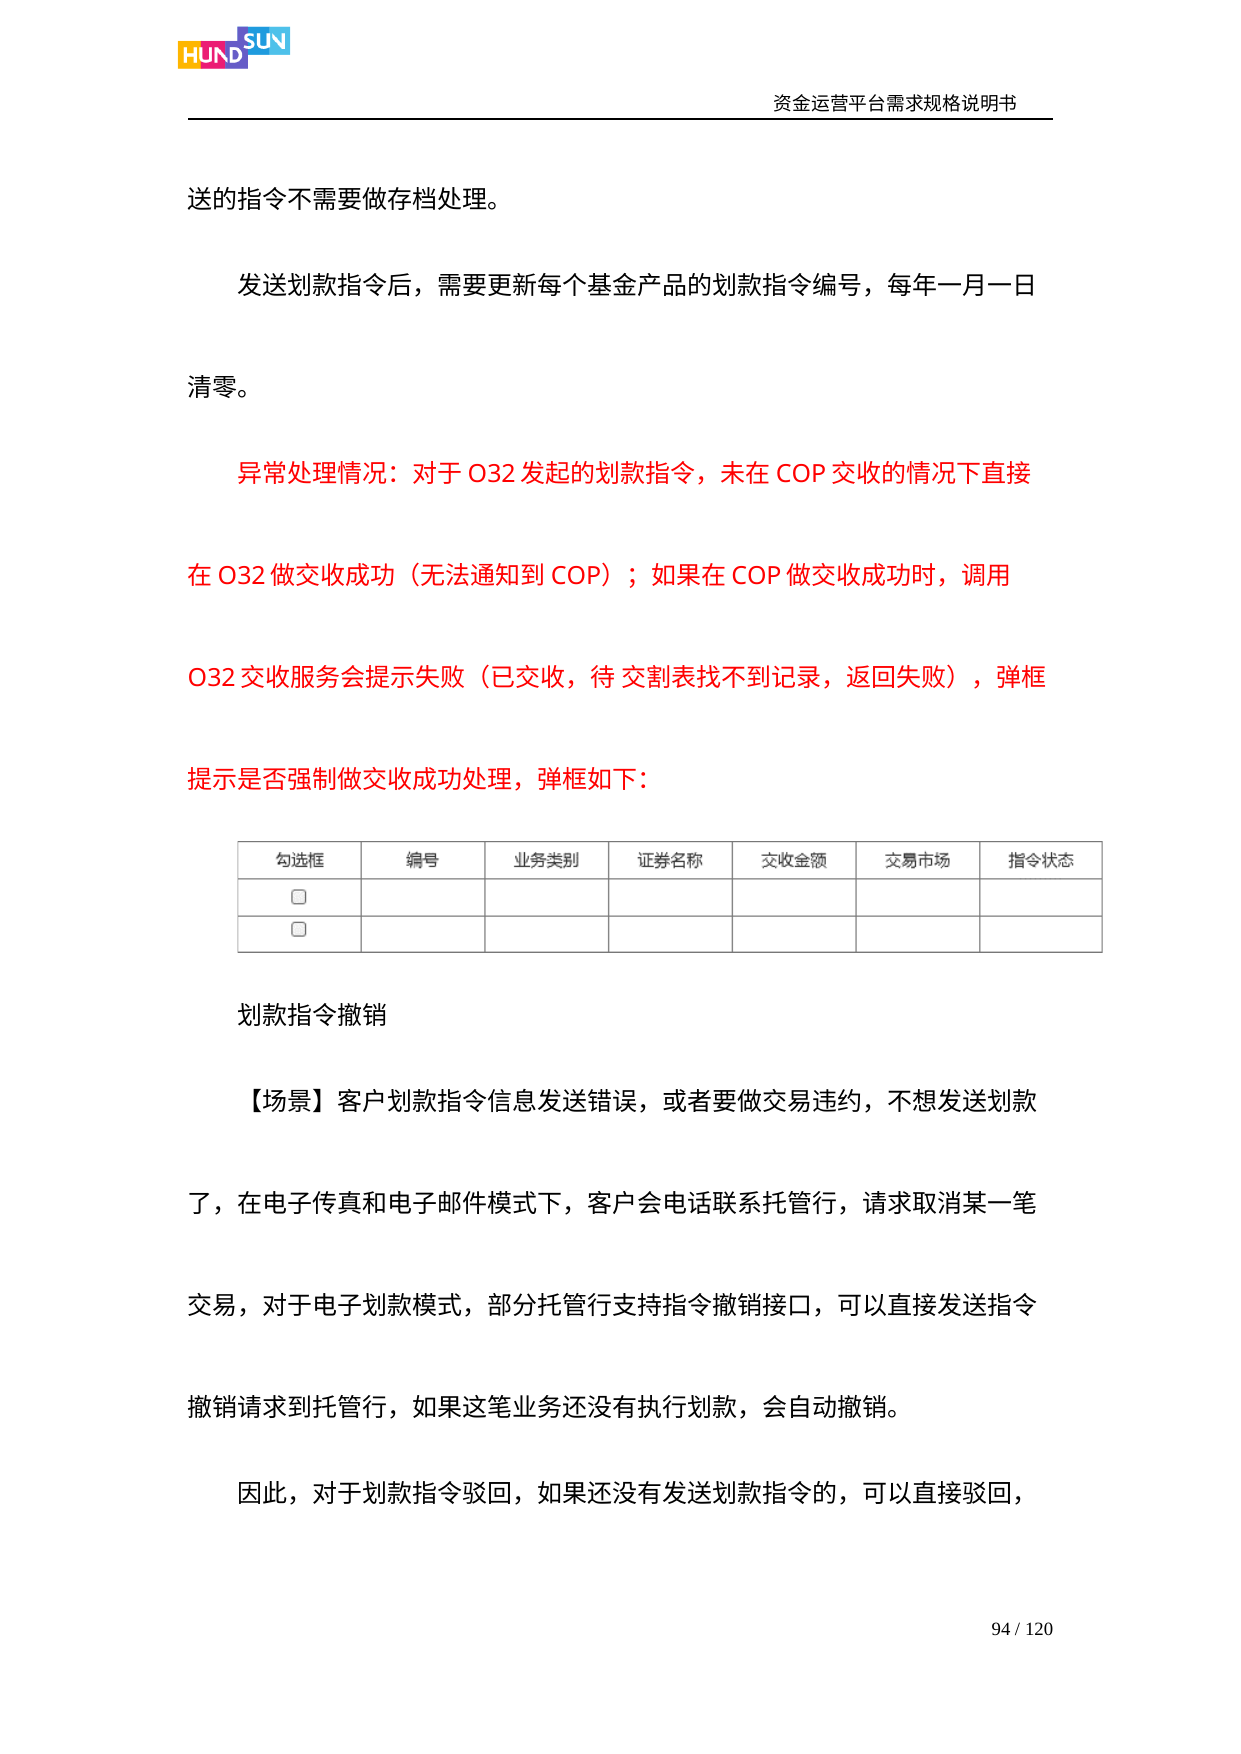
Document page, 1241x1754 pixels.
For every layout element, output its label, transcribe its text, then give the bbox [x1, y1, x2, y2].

text 发送划款指令后，需要更新每个基金产品的划款指令编号，每年一月一日清零。 [187, 250, 1053, 420]
picture [177, 26, 291, 69]
text 异常处理情况：对于O32发起的划款指令，未在COP交收的情况下直接在O32做交收成功（无法通知到COP）；如果在COP做交收成功时，调用O32交收服务会提示失败（已交收，待 交割表找不到记录，返回失败），弹框提示是否强制做交收成功处理，弹框如下： [187, 438, 1053, 811]
text 【场景】客户划款指令信息发送错误，或者要做交易违约，不想发送划款了，在电子传真和电子邮件模式下，客户会电话联系托管行，请求取消某一笔交易，对于电子划款模式，部分托管行支持指令撤销接口，可以直接发送指令撤销请求到托管行，如果这笔业务还没有执行划款，会自动撤销。 [187, 1066, 1053, 1439]
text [187, 1457, 1053, 1525]
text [187, 164, 1053, 232]
text 划款指令撤销 [187, 980, 1053, 1048]
picture [237, 841, 1103, 953]
